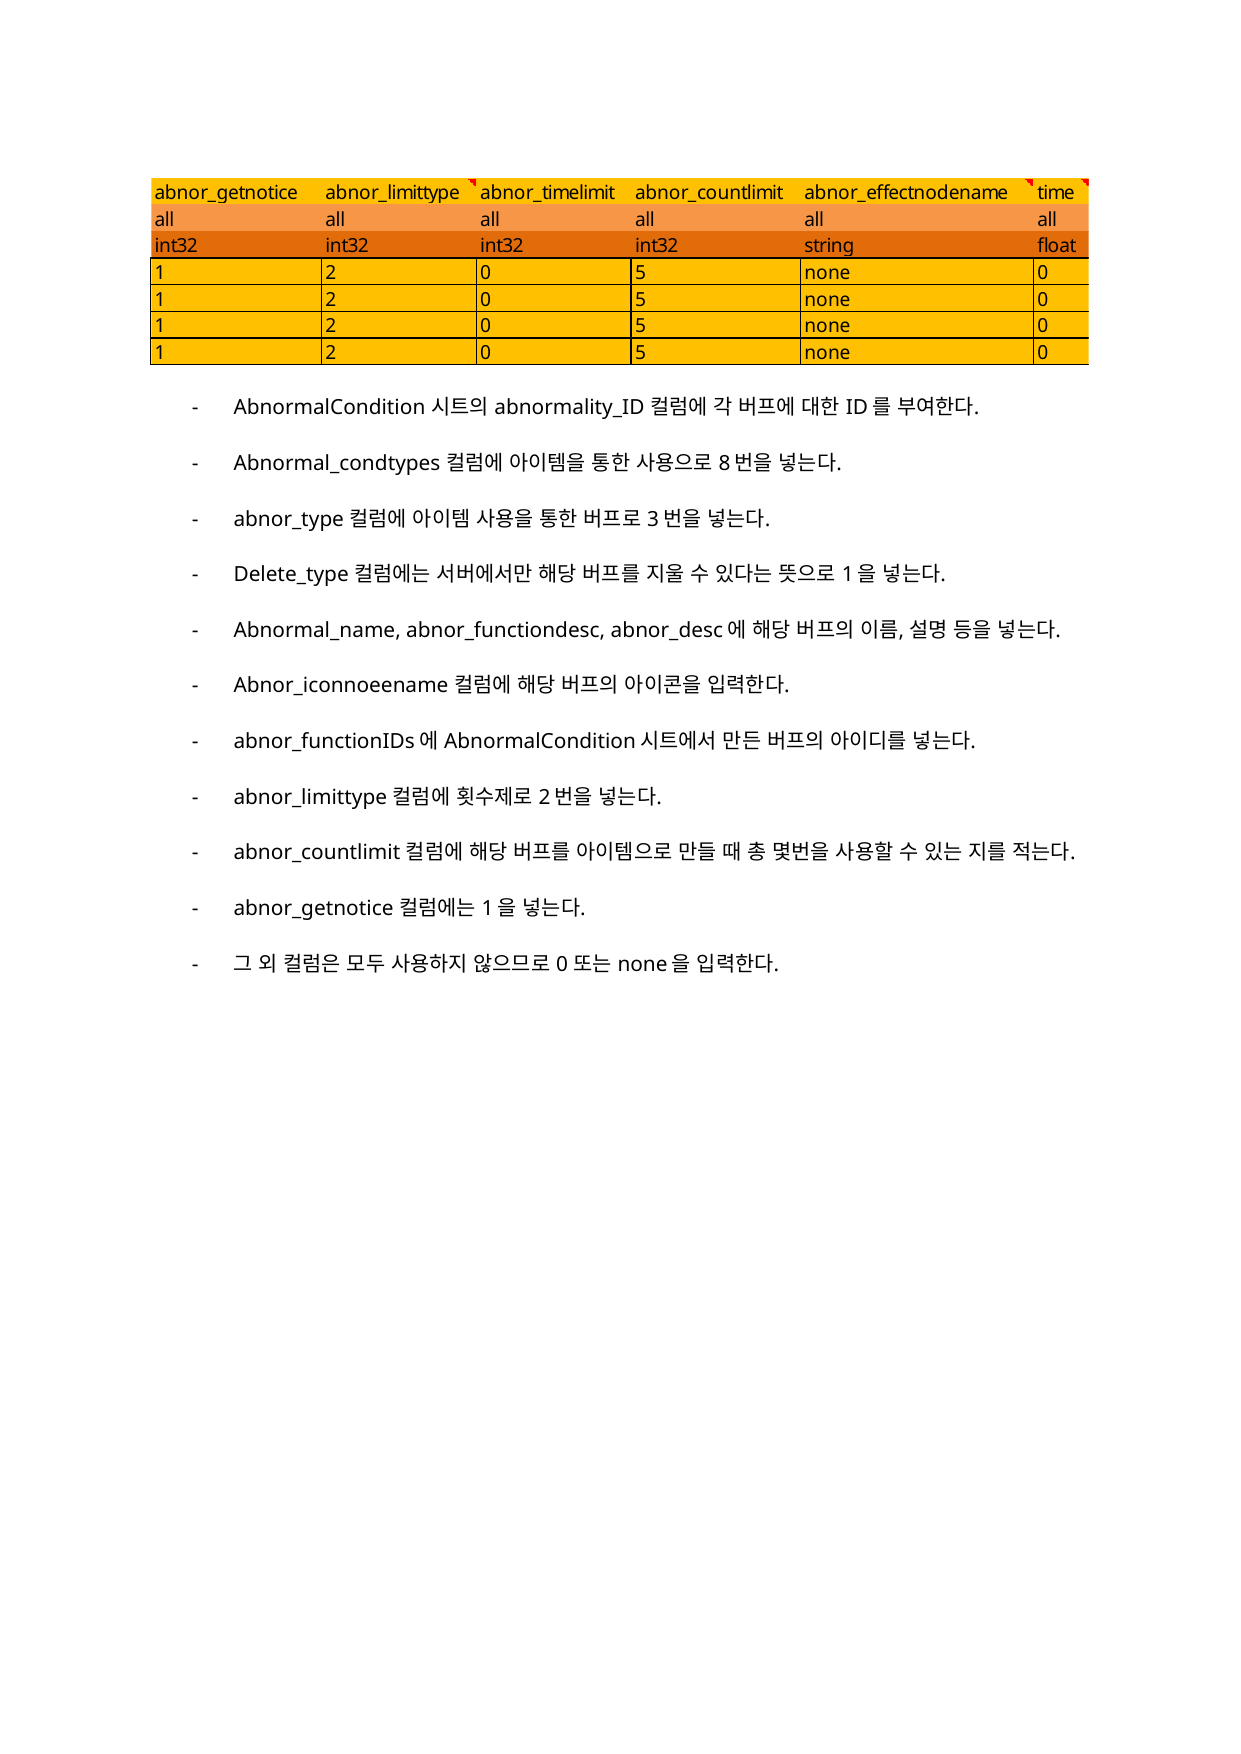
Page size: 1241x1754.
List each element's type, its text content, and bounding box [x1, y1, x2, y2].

list Abnormal_name, abnor_functiondesc, abnor_desc에 해당 버프의 이름, 설명 등을 넣는다. [192, 613, 1090, 643]
list abnor_getnotice 컬럼에는 1을 넣는다. [192, 891, 1090, 922]
list AbnormalCondition 시트의 abnormality_ID 컬럼에 각 버프에 대한 ID를 부여한다. [192, 391, 1090, 421]
list Abnor_iconnoeename 컬럼에 해당 버프의 아이콘을 입력한다. [192, 669, 1090, 699]
list abnor_functionIDs에 AbnormalCondition시트에서 만든 버프의 아이디를 넣는다. [192, 724, 1090, 755]
list abnor_countlimit 컬럼에 해당 버프를 아이템으로 만들 때 총 몇번을 사용할 수 있는 지를 적는다. [192, 836, 1090, 866]
list abnor_limittype 컬럼에 횟수제로 2번을 넣는다. [192, 780, 1090, 810]
list Abnormal_condtypes 컬럼에 아이템을 통한 사용으로 8번을 넣는다. [192, 446, 1090, 477]
list Delete_type 컬럼에는 서버에서만 해당 버프를 지울 수 있다는 뜻으로 1을 넣는다. [192, 557, 1090, 588]
list abnor_type 컬럼에 아이템 사용을 통한 버프로 3번을 넣는다. [192, 502, 1090, 532]
list 그 외 컬럼은 모두 사용하지 않으므로 0 또는 none을 입력한다. [192, 947, 1090, 977]
